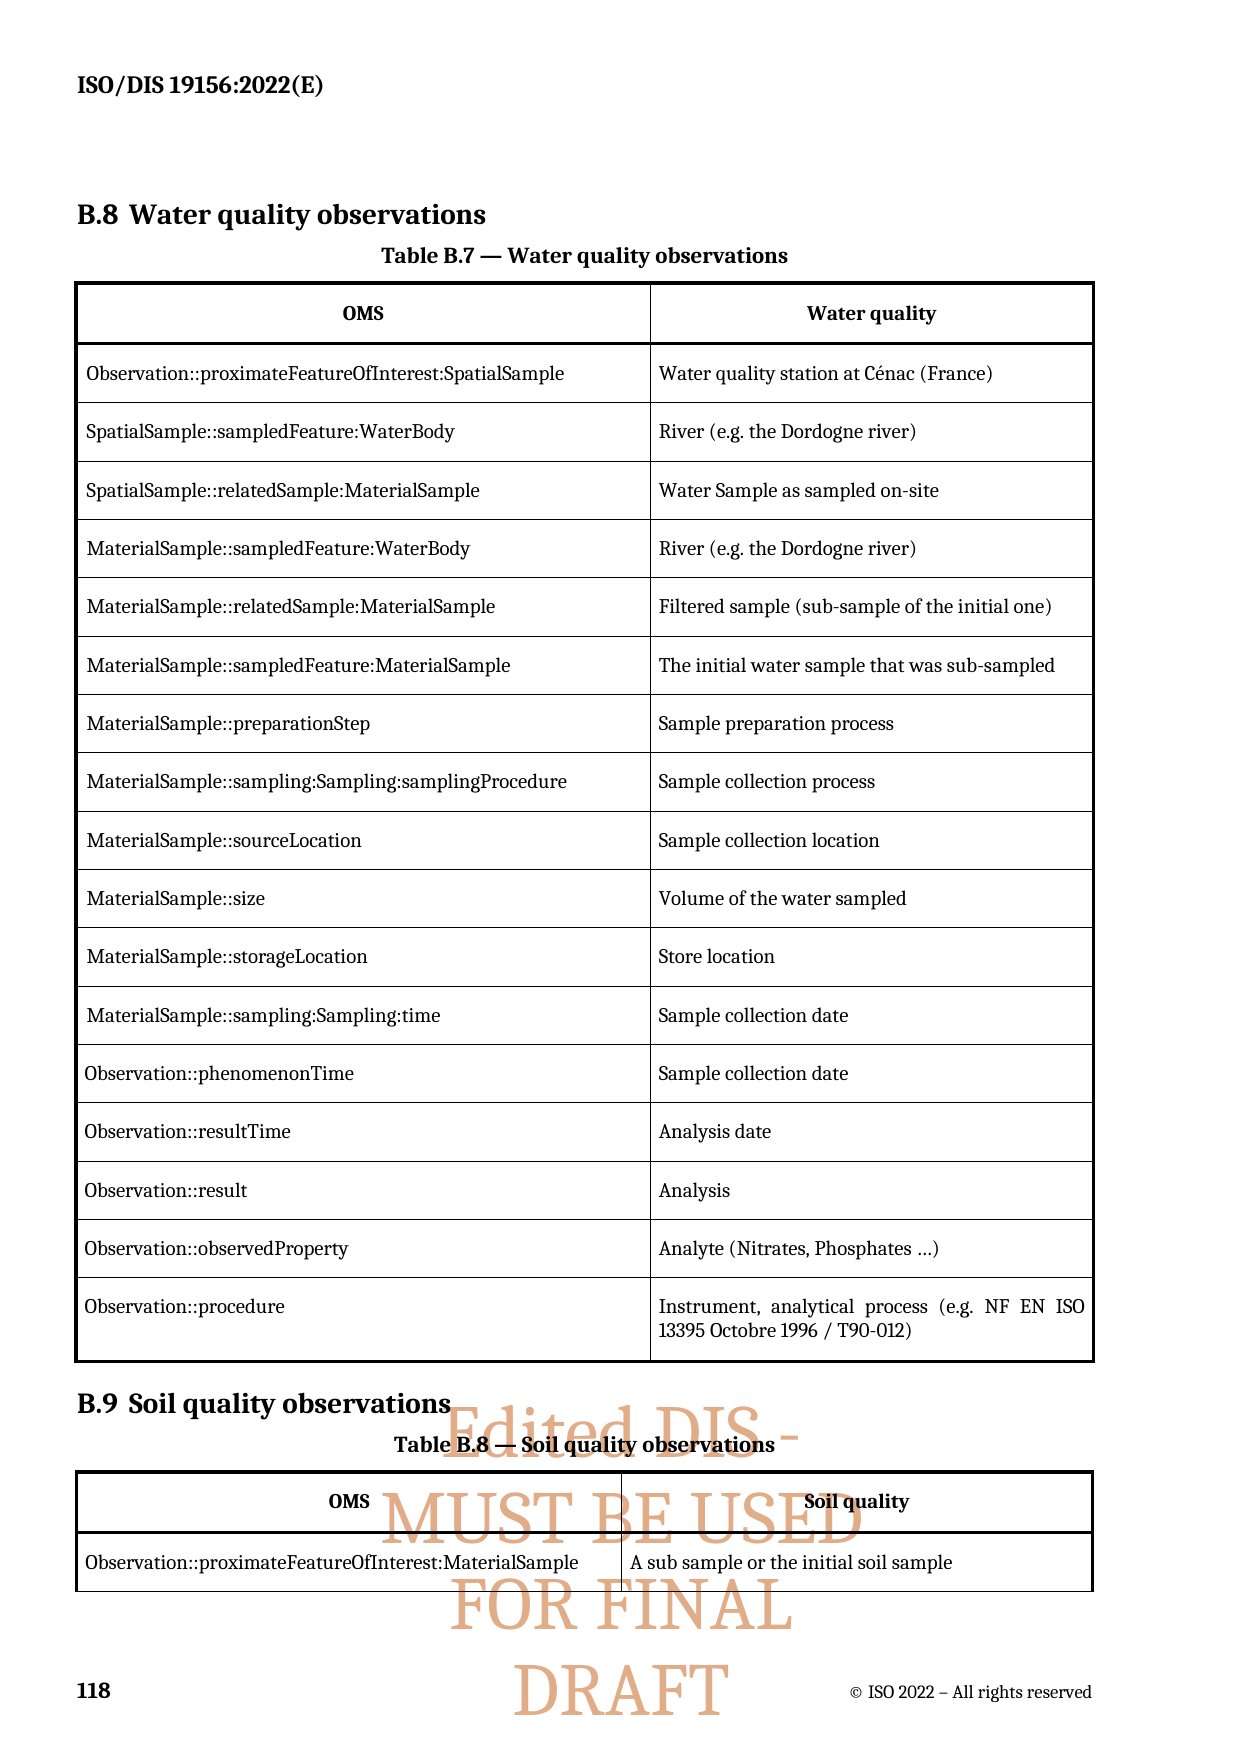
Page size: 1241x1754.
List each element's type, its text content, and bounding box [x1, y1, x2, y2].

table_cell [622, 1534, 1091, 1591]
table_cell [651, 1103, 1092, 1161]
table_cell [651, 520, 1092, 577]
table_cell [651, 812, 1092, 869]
text Water quality observations [77, 202, 1092, 230]
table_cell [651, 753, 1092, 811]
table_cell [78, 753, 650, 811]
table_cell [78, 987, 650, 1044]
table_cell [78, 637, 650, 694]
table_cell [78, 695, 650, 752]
text Soil quality observations [77, 1391, 1092, 1419]
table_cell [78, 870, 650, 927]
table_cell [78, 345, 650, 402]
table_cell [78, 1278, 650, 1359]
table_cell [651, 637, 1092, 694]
title Table B.8 — Soil quality observations [77, 1431, 1092, 1458]
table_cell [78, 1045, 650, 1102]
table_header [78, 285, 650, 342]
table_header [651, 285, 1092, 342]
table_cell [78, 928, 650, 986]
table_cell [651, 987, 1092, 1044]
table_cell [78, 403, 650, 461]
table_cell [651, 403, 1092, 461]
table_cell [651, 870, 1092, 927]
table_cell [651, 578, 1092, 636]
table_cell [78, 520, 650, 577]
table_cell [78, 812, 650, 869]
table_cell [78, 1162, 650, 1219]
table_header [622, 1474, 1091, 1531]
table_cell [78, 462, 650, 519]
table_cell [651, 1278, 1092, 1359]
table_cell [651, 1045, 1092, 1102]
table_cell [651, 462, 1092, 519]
title Table B.7 — Water quality observations [77, 243, 1092, 269]
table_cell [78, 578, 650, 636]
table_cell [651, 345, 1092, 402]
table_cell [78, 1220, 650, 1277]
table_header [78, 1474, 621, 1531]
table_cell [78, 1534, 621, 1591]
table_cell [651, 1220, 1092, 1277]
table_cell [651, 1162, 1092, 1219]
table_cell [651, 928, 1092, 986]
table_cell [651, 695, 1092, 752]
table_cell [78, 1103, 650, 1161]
